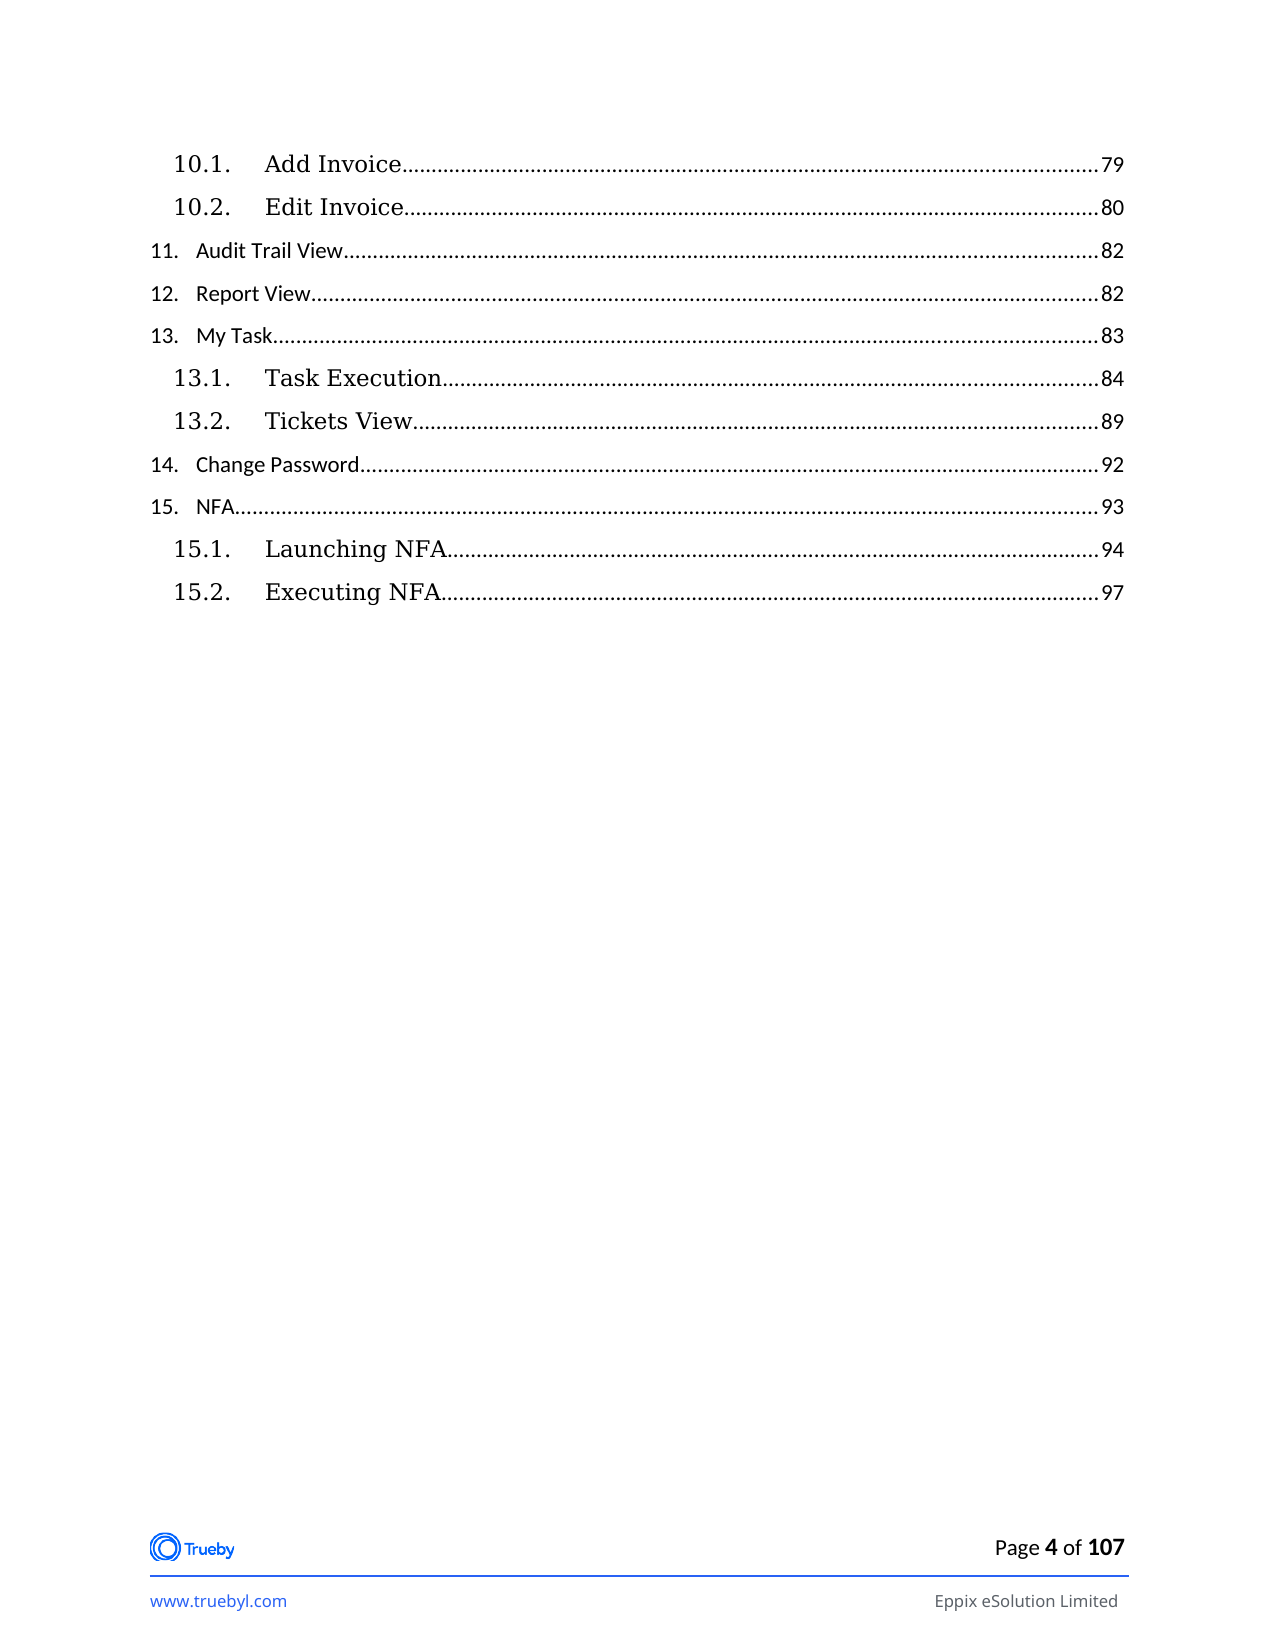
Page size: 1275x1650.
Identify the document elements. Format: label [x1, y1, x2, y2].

picture [149, 1532, 235, 1561]
